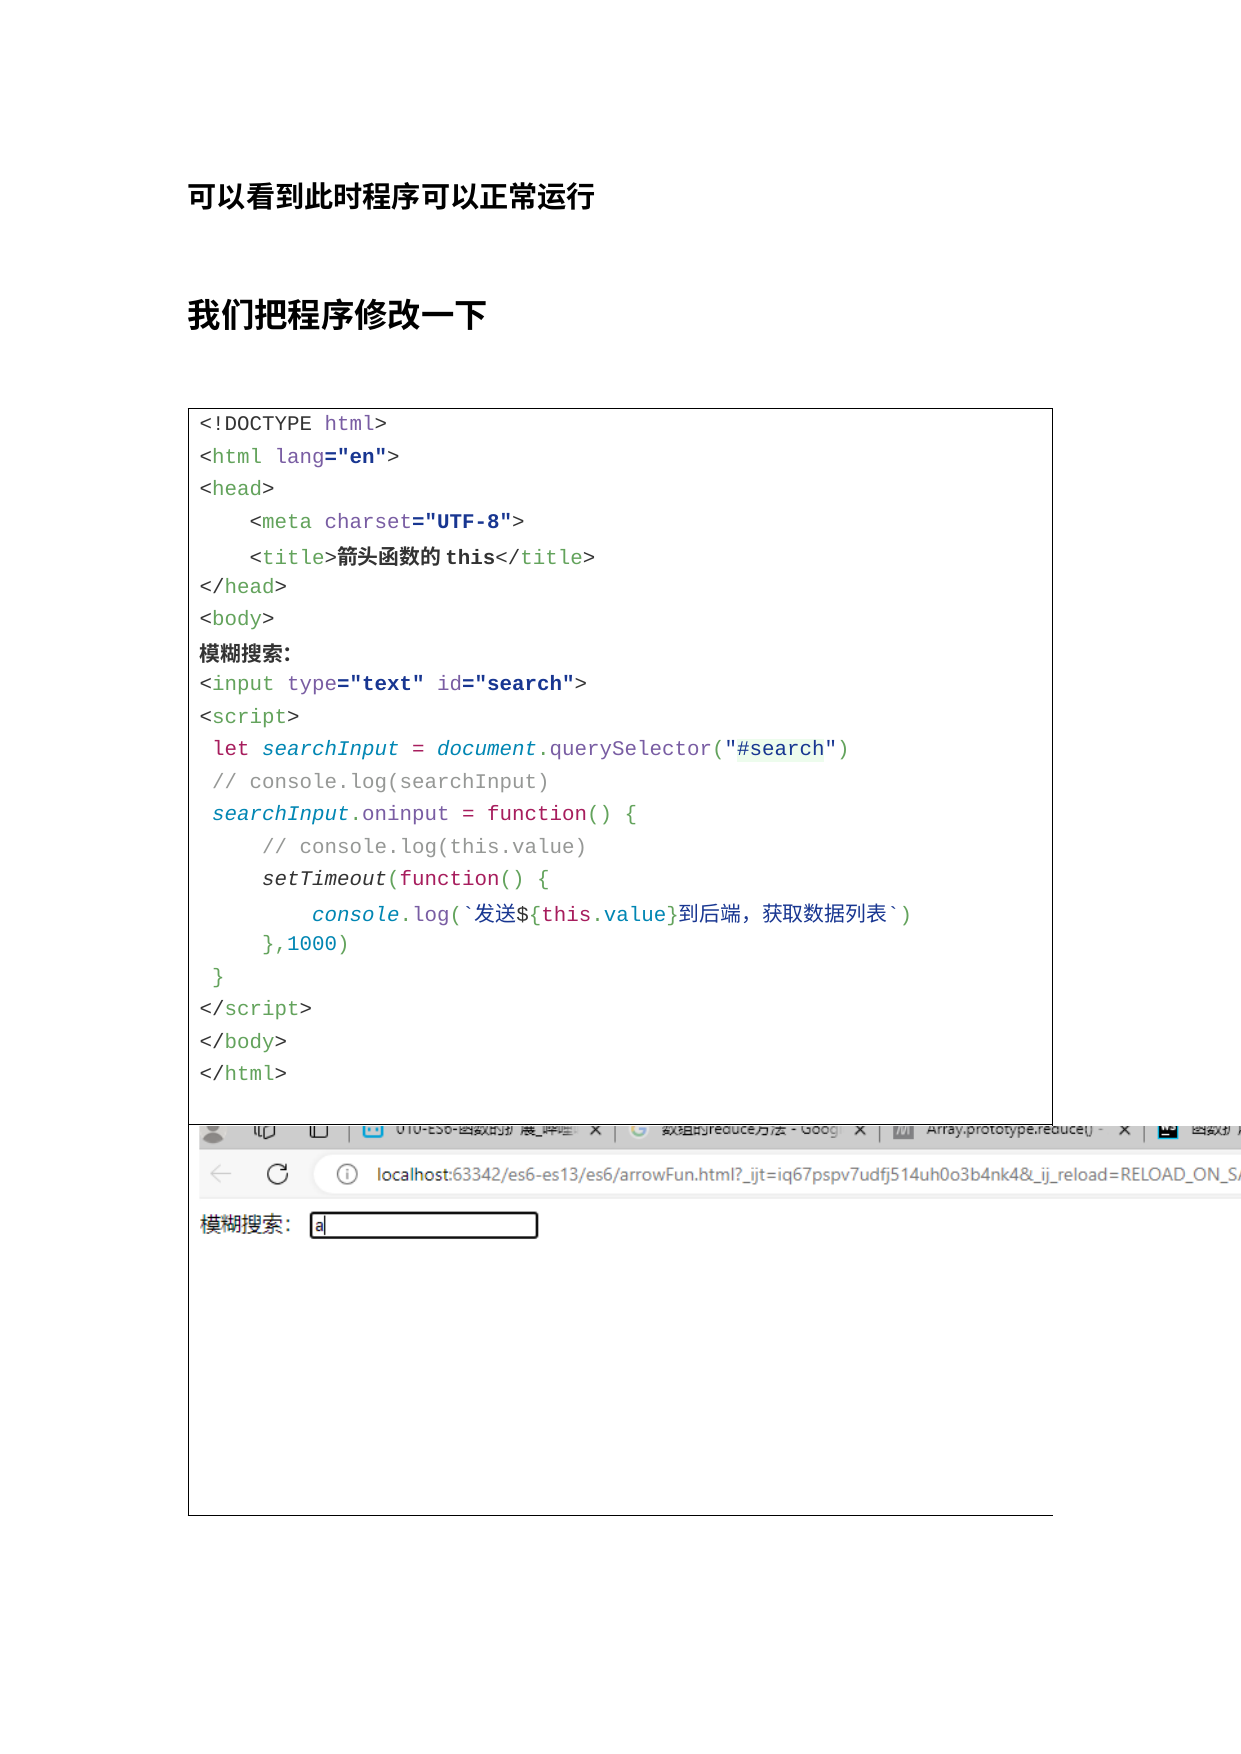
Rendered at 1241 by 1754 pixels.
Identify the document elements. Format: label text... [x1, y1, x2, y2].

picture [1160, 1126, 1176, 1136]
table_cell [189, 1125, 199, 1515]
subtitle 可以看到此时程序可以正常运行 [187, 162, 1053, 227]
picture [366, 1126, 380, 1135]
picture [199, 1126, 1241, 1515]
table_header <!DOCTYPE html> <html lang="en"> <head> <meta charset="UTF-8"> <title>箭头函数的this</title> </head> <body> 模糊搜索： <input type="text" id="search"> <script> let searchInput = document.querySelector("#search") // console.log(searchInput) searchInput.oninput = function() { // console.log(this.value) setTimeout(function() { console.log(`发送${this.value}到后端，获取数据列表`) },1000) } </script> </body> </html> [189, 409, 1052, 1124]
subtitle 我们把程序修改一下 [187, 281, 1053, 346]
